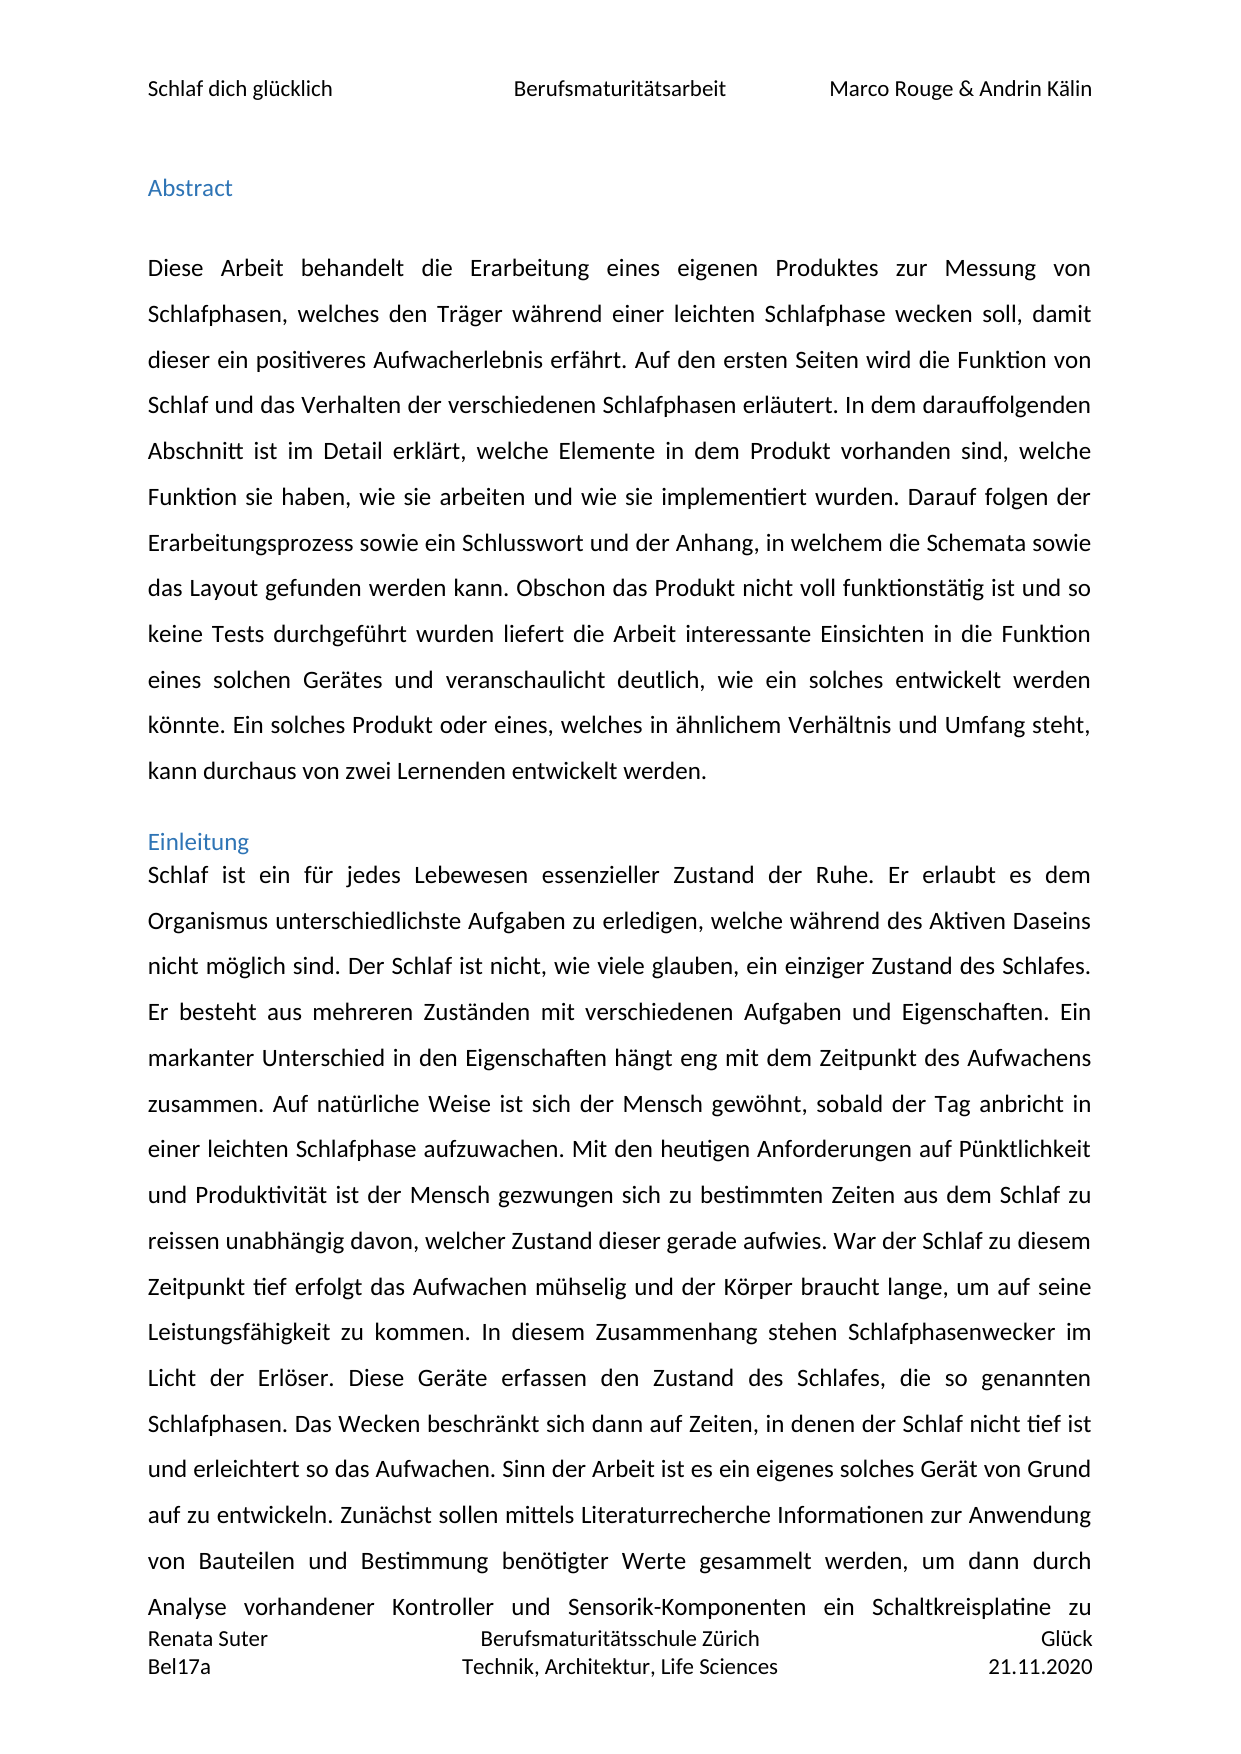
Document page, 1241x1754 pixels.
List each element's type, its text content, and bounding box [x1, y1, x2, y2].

subtitle Einleitung [148, 826, 1093, 857]
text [148, 859, 1093, 1621]
text Diese Arbeit behandelt die Erarbeitung eines eigenen Produktes zur Messung von Schlafphasen, welches den Träger während einer leichten Schlafphase wecken soll, damit dieser ein positiveres Aufwacherlebnis erfährt. Auf den ersten Seiten wird die Funktion von Schlaf und das Verhalten der verschiedenen Schlafphasen erläutert. In dem darauffolgenden Abschnitt ist im Detail erklärt, welche Elemente in dem Produkt vorhanden sind, welche Funktion sie haben, wie sie arbeiten und wie sie implementiert wurden. Darauf folgen der Erarbeitungsprozess sowie ein Schlusswort und der Anhang, in welchem die Schemata sowie das Layout gefunden werden kann. Obschon das Produkt nicht voll funktionstätig ist und so keine Tests durchgeführt wurden liefert die Arbeit interessante Einsichten in die Funktion eines solchen Gerätes und veranschaulicht deutlich, wie ein solches entwickelt werden könnte. Ein solches Produkt oder eines, welches in ähnlichem Verhältnis und Umfang steht, kann durchaus von zwei Lernenden entwickelt werden. [148, 252, 1093, 786]
subtitle Abstract [148, 173, 1093, 203]
